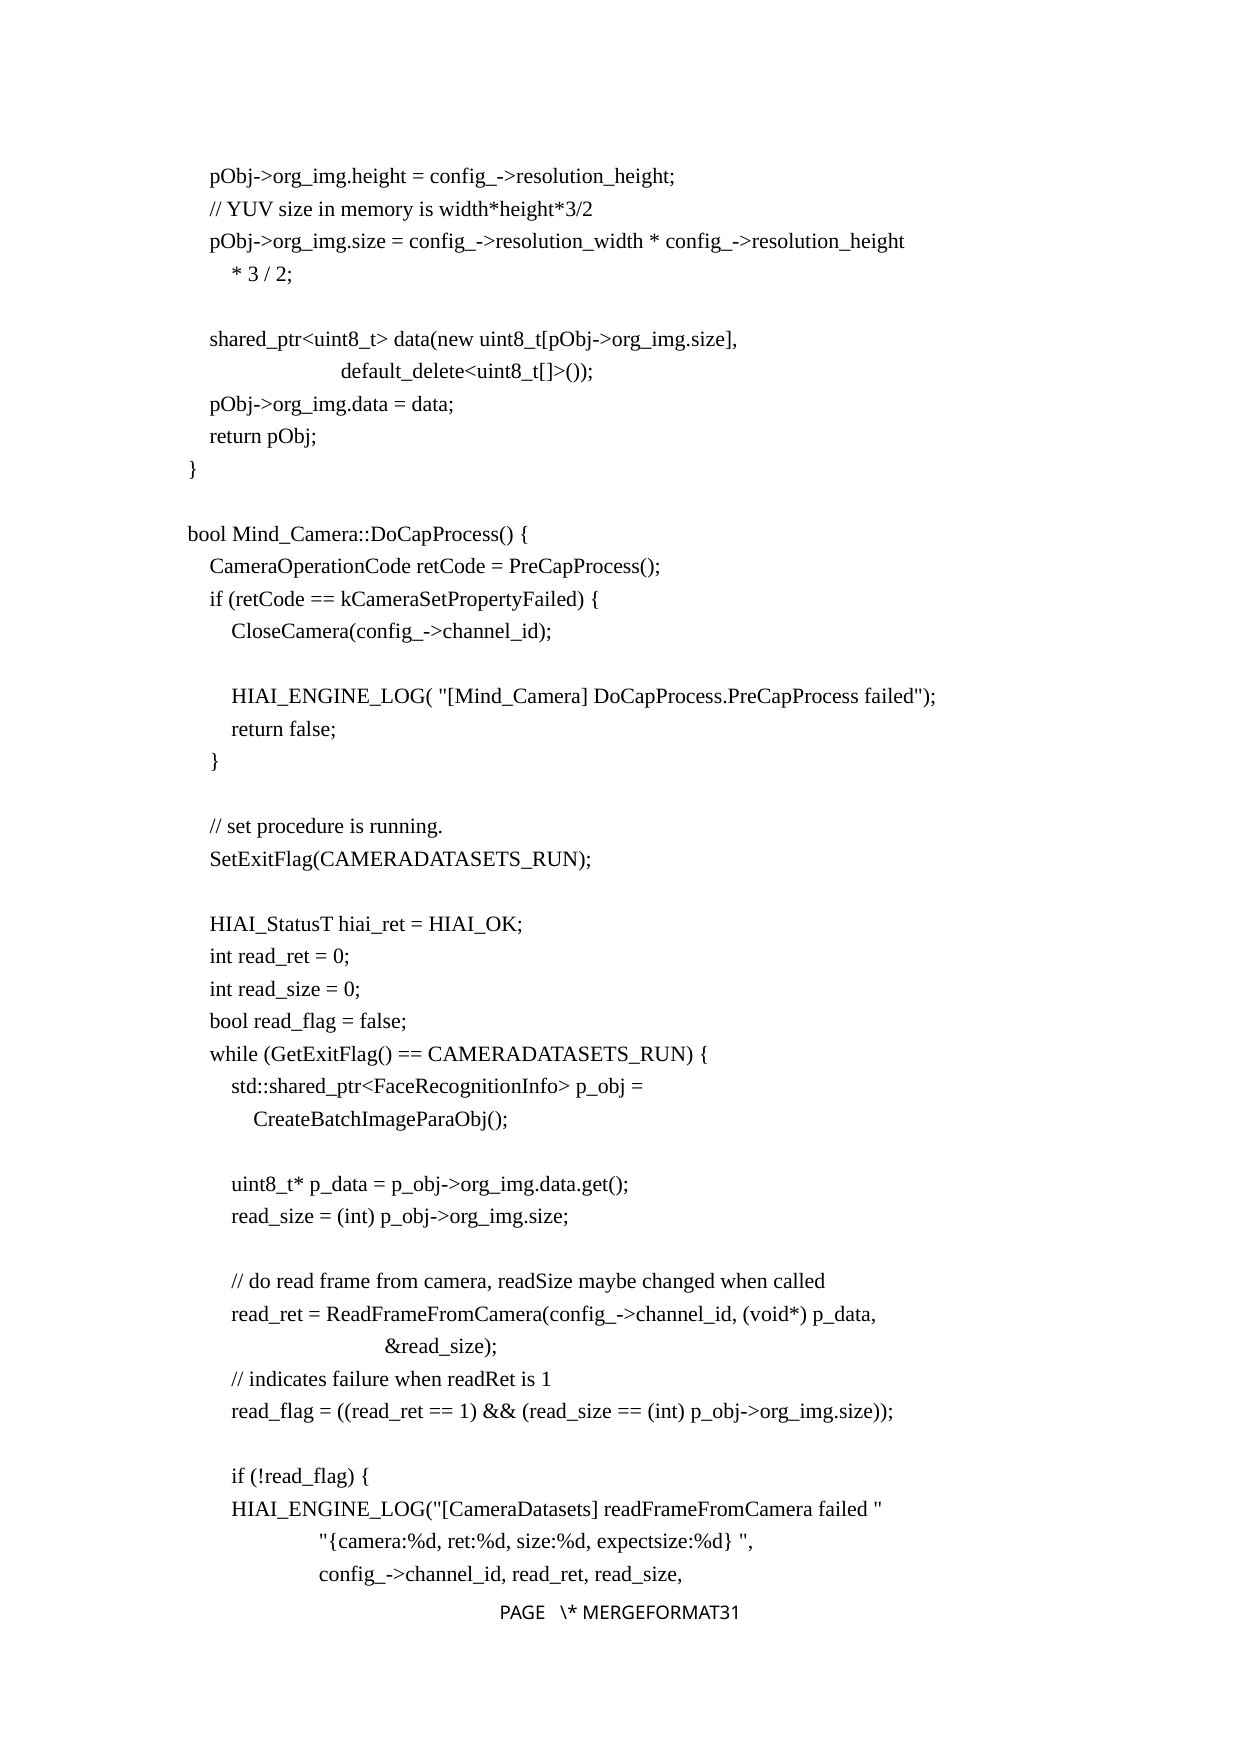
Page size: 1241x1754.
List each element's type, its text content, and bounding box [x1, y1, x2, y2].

text HIAI_ENGINE_LOG( "[Mind_Camera] DoCapProcess.PreCapProcess failed"); [187, 680, 1053, 712]
text // do read frame from camera, readSize maybe changed when called [187, 1265, 1053, 1297]
text // indicates failure when readRet is 1 [187, 1362, 1053, 1395]
text if (!read_flag) { [187, 1460, 1053, 1492]
text pObj->org_img.size = config_->resolution_width * config_->resolution_height [187, 225, 1053, 257]
text CreateBatchImageParaObj(); [187, 1102, 1053, 1135]
text return false; [187, 712, 1053, 745]
text pObj->org_img.height = config_->resolution_height; [187, 160, 1053, 192]
text HIAI_StatusT hiai_ret = HIAI_OK; [187, 907, 1053, 940]
text CameraOperationCode retCode = PreCapProcess(); [187, 550, 1053, 582]
text int read_ret = 0; [187, 940, 1053, 972]
text if (retCode == kCameraSetPropertyFailed) { [187, 582, 1053, 615]
text * 3 / 2; [187, 257, 1053, 290]
text while (GetExitFlag() == CAMERADATASETS_RUN) { [187, 1037, 1053, 1070]
text std::shared_ptr<FaceRecognitionInfo> p_obj = [187, 1070, 1053, 1102]
text shared_ptr<uint8_t> data(new uint8_t[pObj->org_img.size], [187, 322, 1053, 355]
text bool read_flag = false; [187, 1005, 1053, 1037]
text &read_size); [187, 1330, 1053, 1362]
text } [187, 745, 1053, 777]
text uint8_t* p_data = p_obj->org_img.data.get(); [187, 1167, 1053, 1200]
text // set procedure is running. [187, 810, 1053, 842]
text HIAI_ENGINE_LOG("[CameraDatasets] readFrameFromCamera failed " [187, 1492, 1053, 1525]
text read_size = (int) p_obj->org_img.size; [187, 1200, 1053, 1232]
text CloseCamera(config_->channel_id); [187, 615, 1053, 647]
text SetExitFlag(CAMERADATASETS_RUN); [187, 842, 1053, 875]
text "{camera:%d, ret:%d, size:%d, expectsize:%d} ", [187, 1525, 1053, 1557]
text // YUV size in memory is width*height*3/2 [187, 192, 1053, 225]
text default_delete<uint8_t[]>()); [187, 355, 1053, 387]
text } [187, 452, 1053, 485]
text pObj->org_img.data = data; [187, 387, 1053, 420]
text read_ret = ReadFrameFromCamera(config_->channel_id, (void*) p_data, [187, 1297, 1053, 1330]
text return pObj; [187, 420, 1053, 452]
text read_flag = ((read_ret == 1) && (read_size == (int) p_obj->org_img.size)); [187, 1395, 1053, 1427]
text bool Mind_Camera::DoCapProcess() { [187, 517, 1053, 550]
text config_->channel_id, read_ret, read_size, [187, 1557, 1053, 1590]
text int read_size = 0; [187, 972, 1053, 1005]
